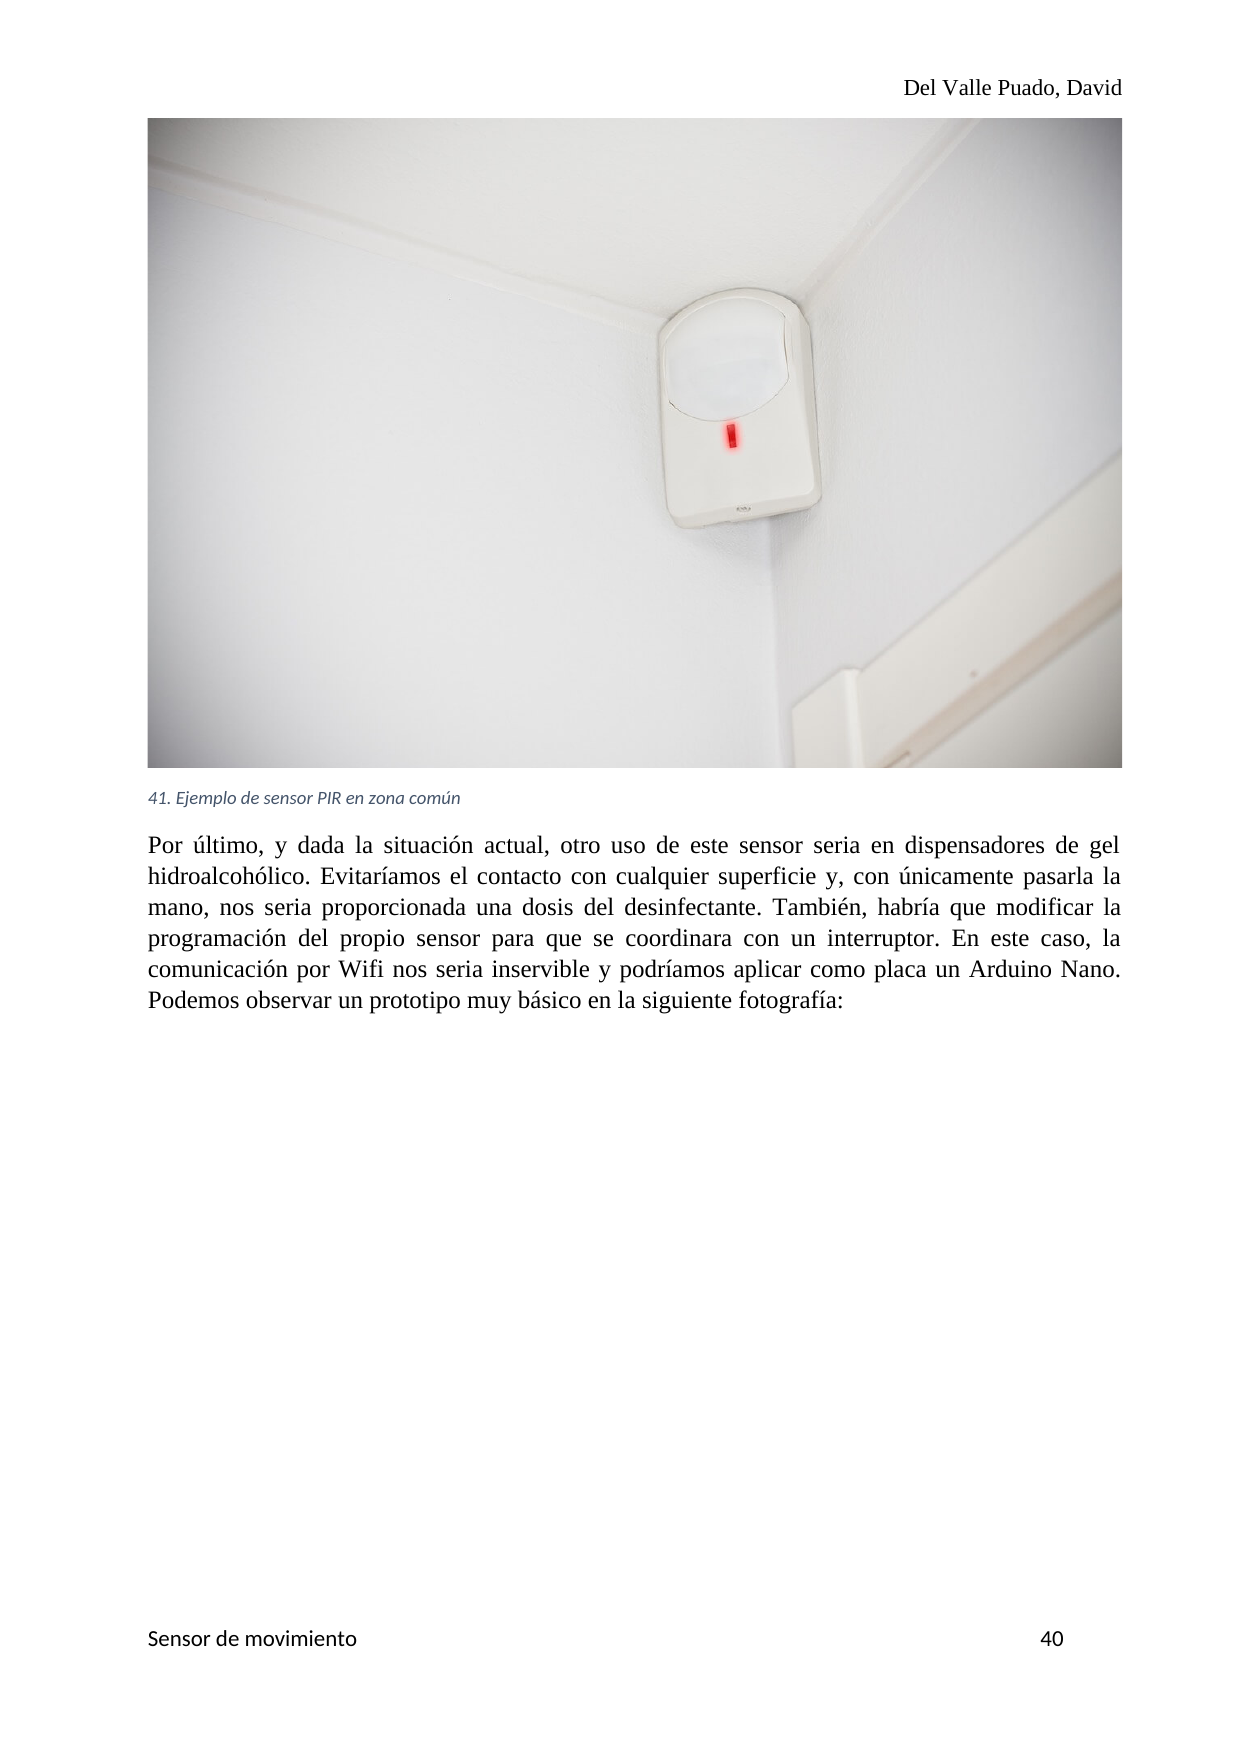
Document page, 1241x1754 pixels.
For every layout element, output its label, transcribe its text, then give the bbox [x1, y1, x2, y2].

text 41. Ejemplo de sensor PIR en zona común [148, 787, 1122, 809]
text Por último, y dada la situación actual, otro uso de este sensor seria en dispensadores de gel hidroalcohólico. Evitaríamos el contacto con cualquier superficie y, con únicamente pasarla la mano, nos seria proporcionada una dosis del desinfectante. También, habría que modificar la programación del propio sensor para que se coordinara con un interruptor. En este caso, la comunicación por Wifi nos seria inservible y podríamos aplicar como placa un Arduino Nano. Podemos observar un prototipo muy básico en la siguiente fotografía: [148, 830, 1122, 1014]
picture [147, 118, 1123, 768]
